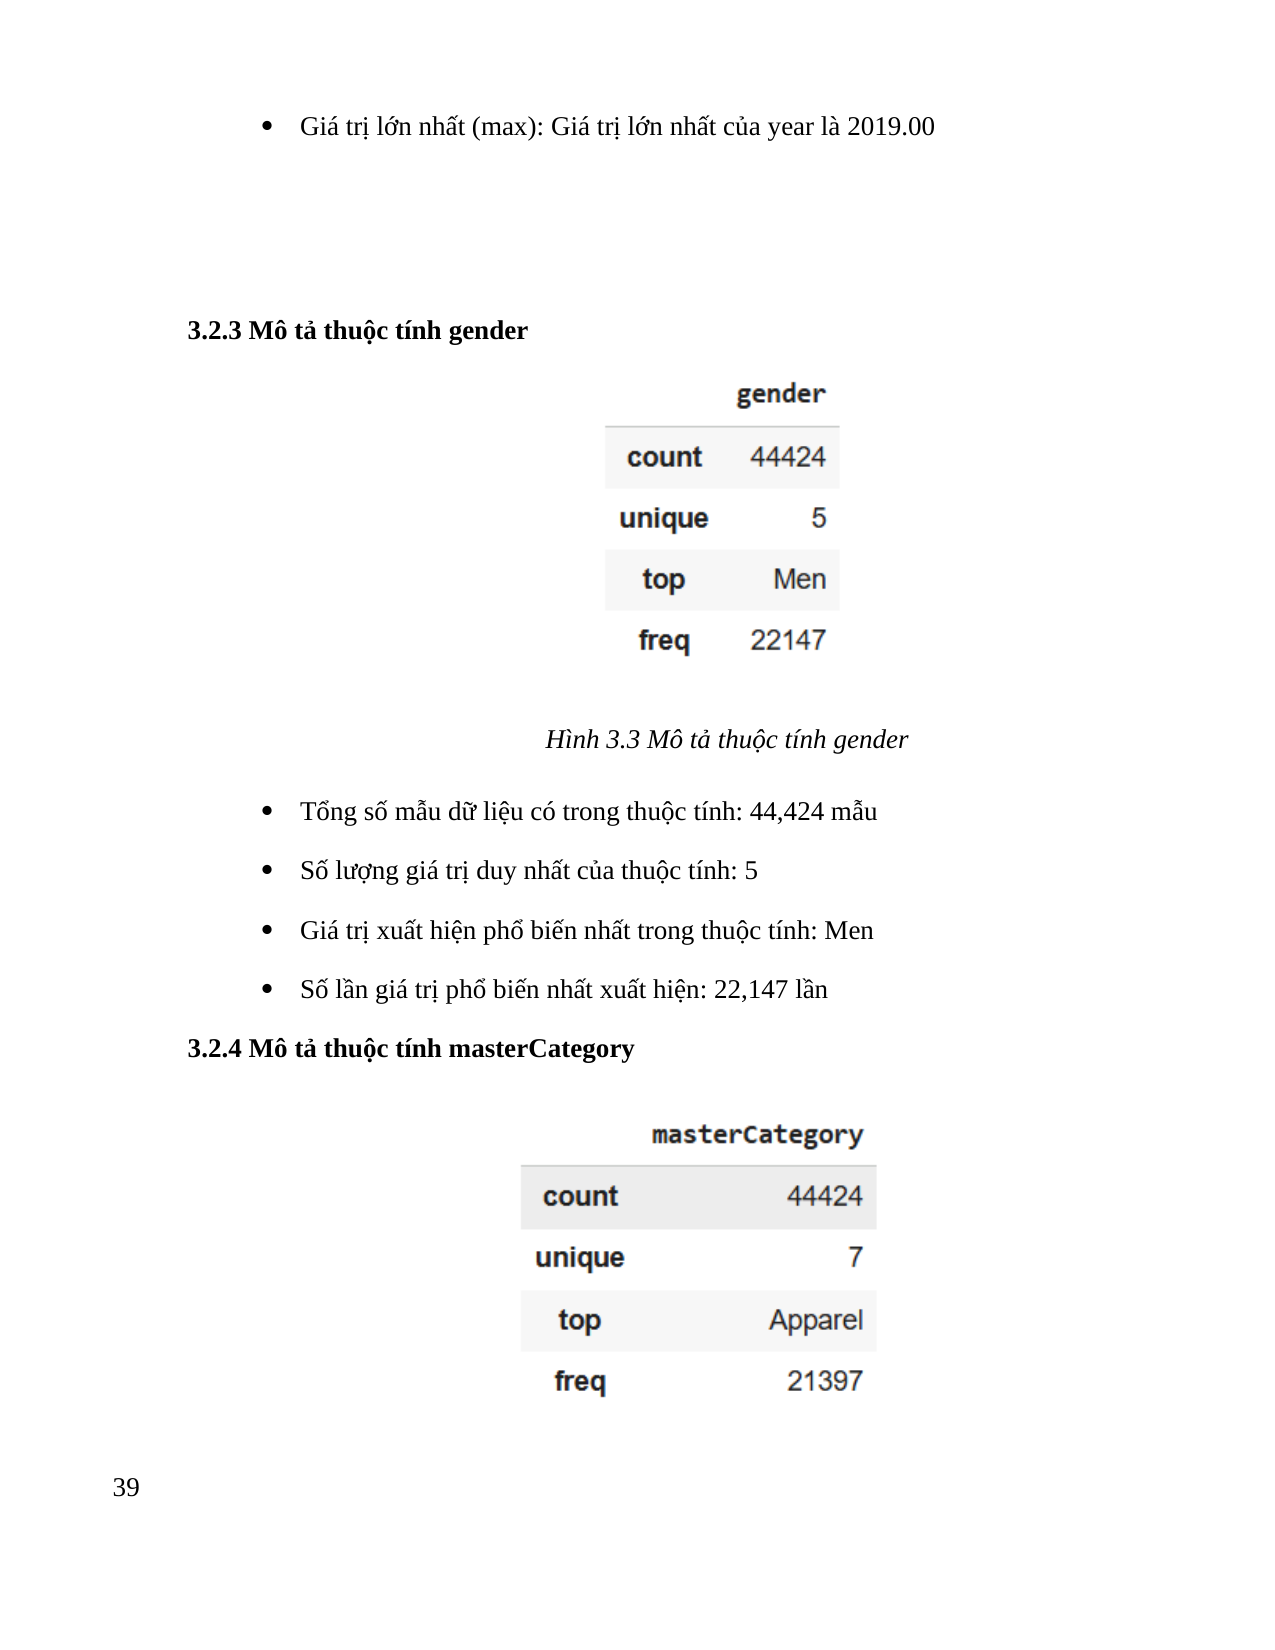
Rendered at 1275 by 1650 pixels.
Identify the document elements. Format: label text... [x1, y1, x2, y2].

list Tổng số mẫu dữ liệu có trong thuộc tính: 44,424 mẫu [262, 795, 1162, 826]
list Giá trị lớn nhất (max): Giá trị lớn nhất của year là 2019.00 [262, 110, 1162, 142]
picture [504, 1098, 891, 1438]
list Giá trị xuất hiện phổ biến nhất trong thuộc tính: Men [262, 914, 1162, 945]
subtitle 3.2.4 Mô tả thuộc tính masterCategory [187, 1032, 1162, 1064]
list Số lượng giá trị duy nhất của thuộc tính: 5 [262, 854, 1162, 886]
subtitle 3.2.3 Mô tả thuộc tính gender [187, 314, 1162, 346]
picture [582, 362, 854, 683]
list Số lần giá trị phổ biến nhất xuất hiện: 22,147 lần [262, 973, 1162, 1004]
